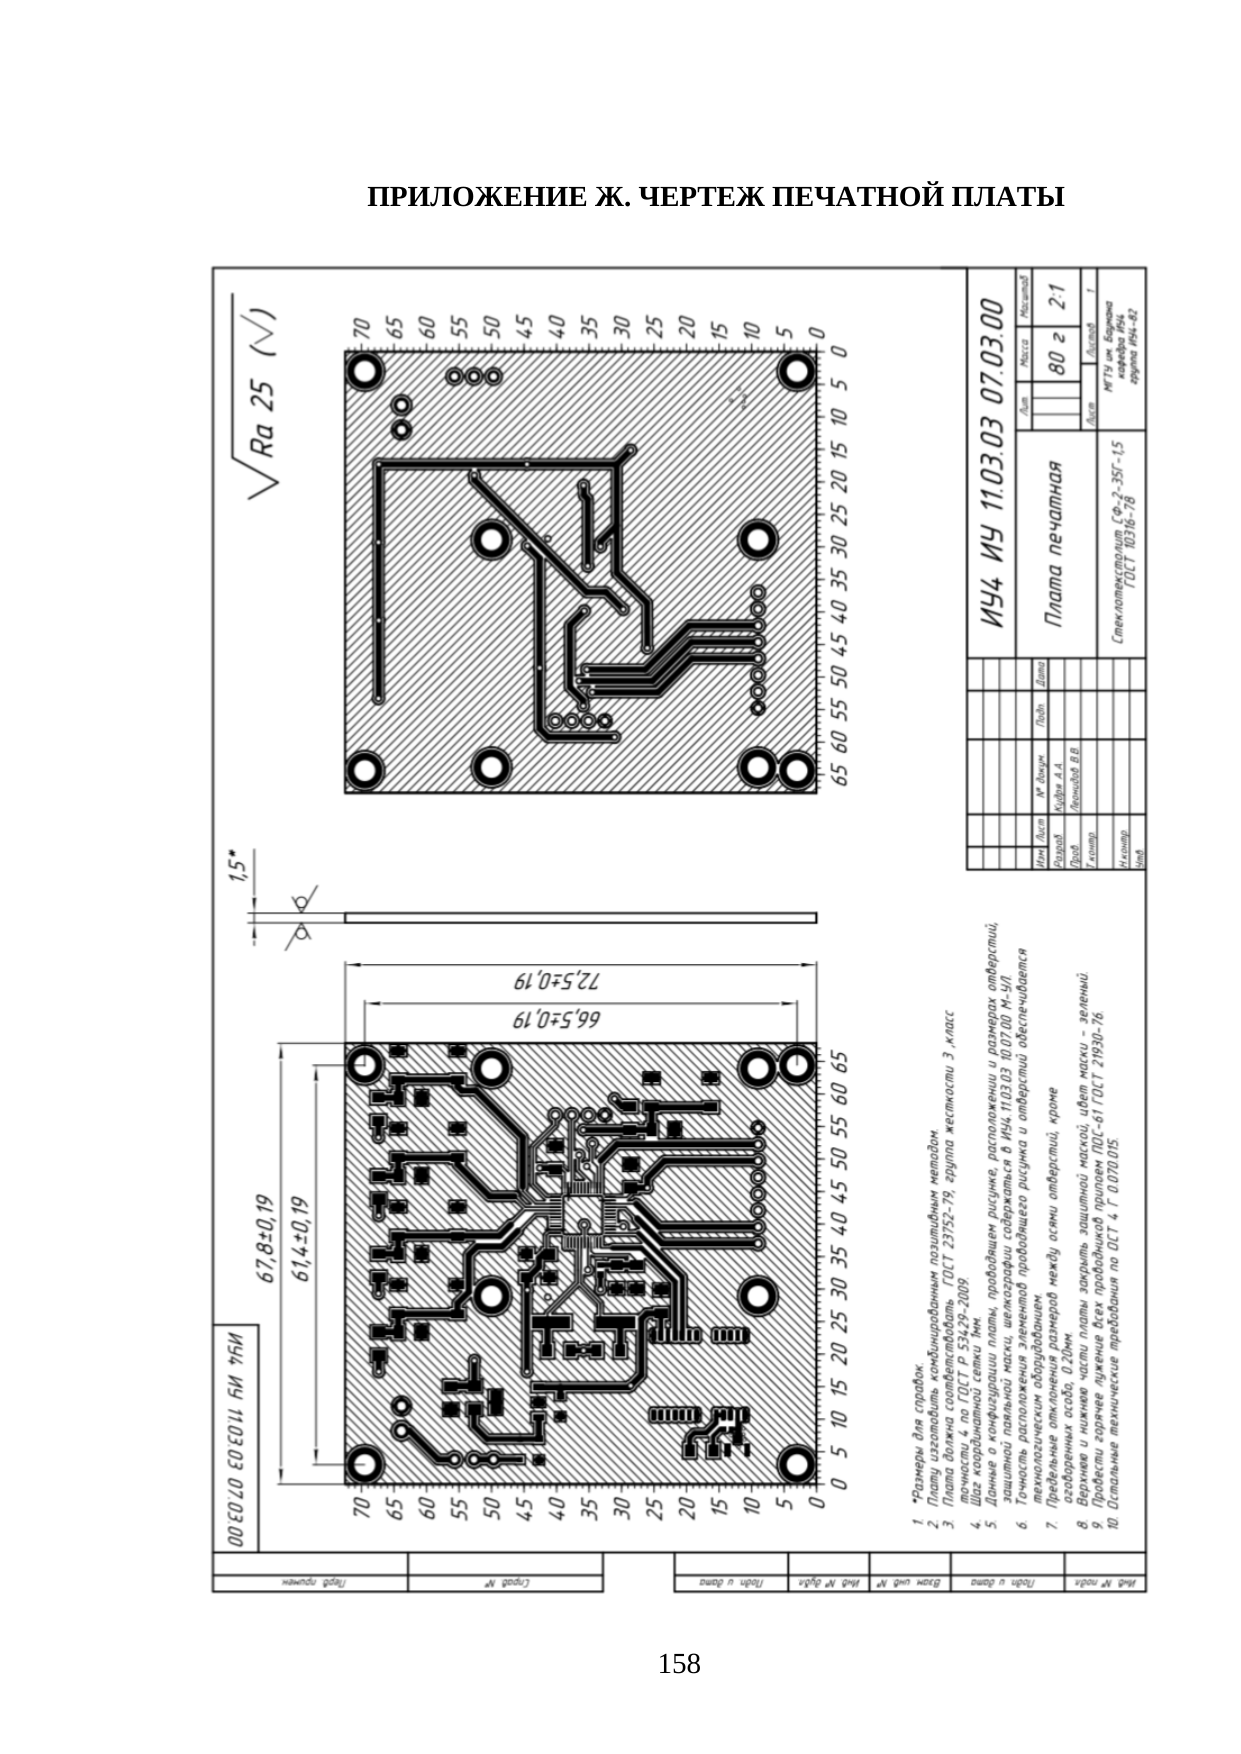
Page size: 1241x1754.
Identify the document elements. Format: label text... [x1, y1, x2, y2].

subtitle ПРИЛОЖЕНИЕ Ж. ЧЕРТЕЖ ПЕЧАТНОЙ ПЛАТЫ [177, 179, 1181, 213]
picture [208, 265, 1151, 1597]
